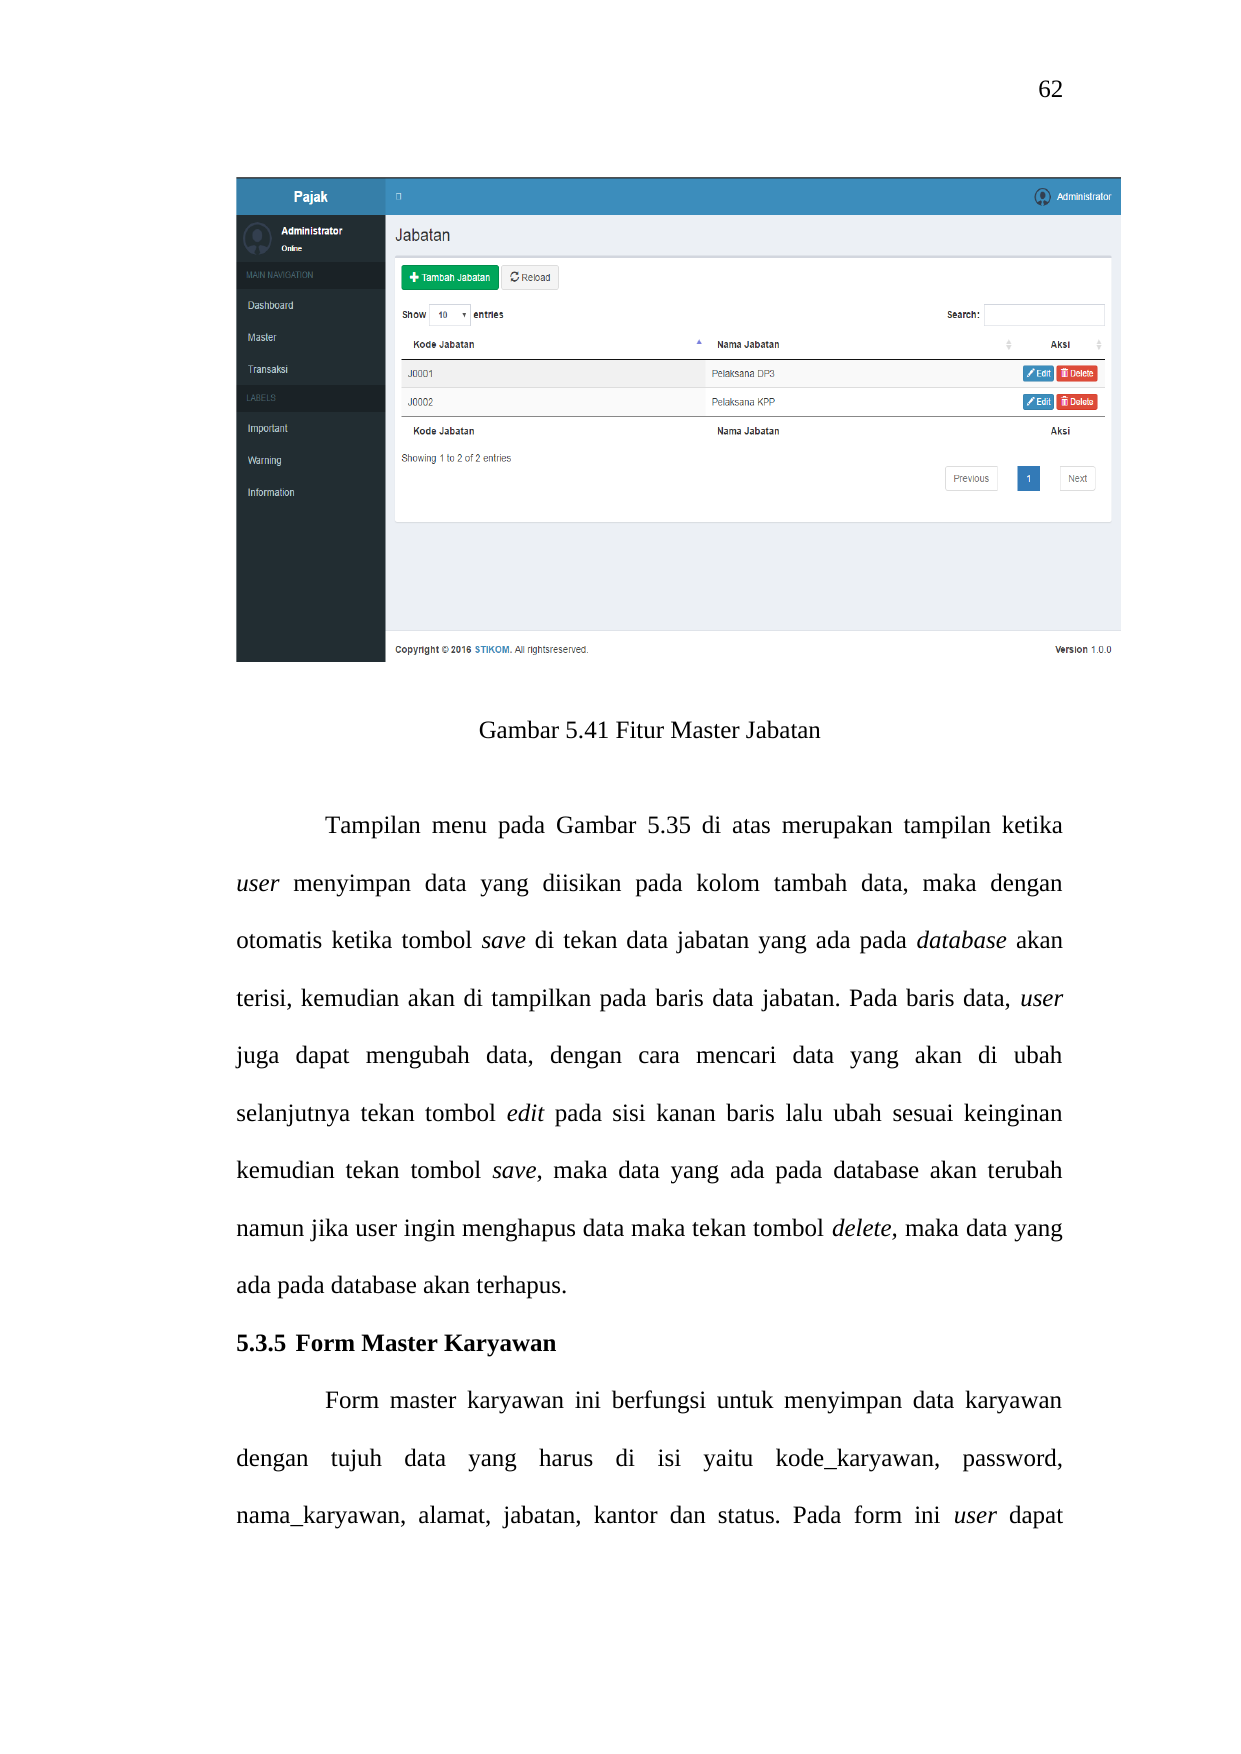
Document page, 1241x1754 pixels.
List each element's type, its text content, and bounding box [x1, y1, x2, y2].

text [236, 1385, 1063, 1529]
text Tampilan menu pada Gambar 5.35 di atas merupakan tampilan ketika user menyimpan data yang diisikan pada kolom tambah data, maka dengan otomatis ketika tombol save di tekan data jabatan yang ada pada database akan terisi, kemudian akan di tampilkan pada baris data jabatan. Pada baris data, user juga dapat mengubah data, dengan cara mencari data yang akan di ubah selanjutnya tekan tombol edit pada sisi kanan baris lalu ubah sesuai keinginan kemudian tekan tombol save, maka data yang ada pada database akan terubah namun jika user ingin menghapus data maka tekan tombol delete, maka data yang ada pada database akan terhapus. [236, 810, 1063, 1299]
text Gambar 5.41 Fitur Master Jabatan [236, 715, 1063, 744]
picture [236, 177, 1121, 662]
subtitle Form Master Karyawan [236, 1328, 1063, 1357]
